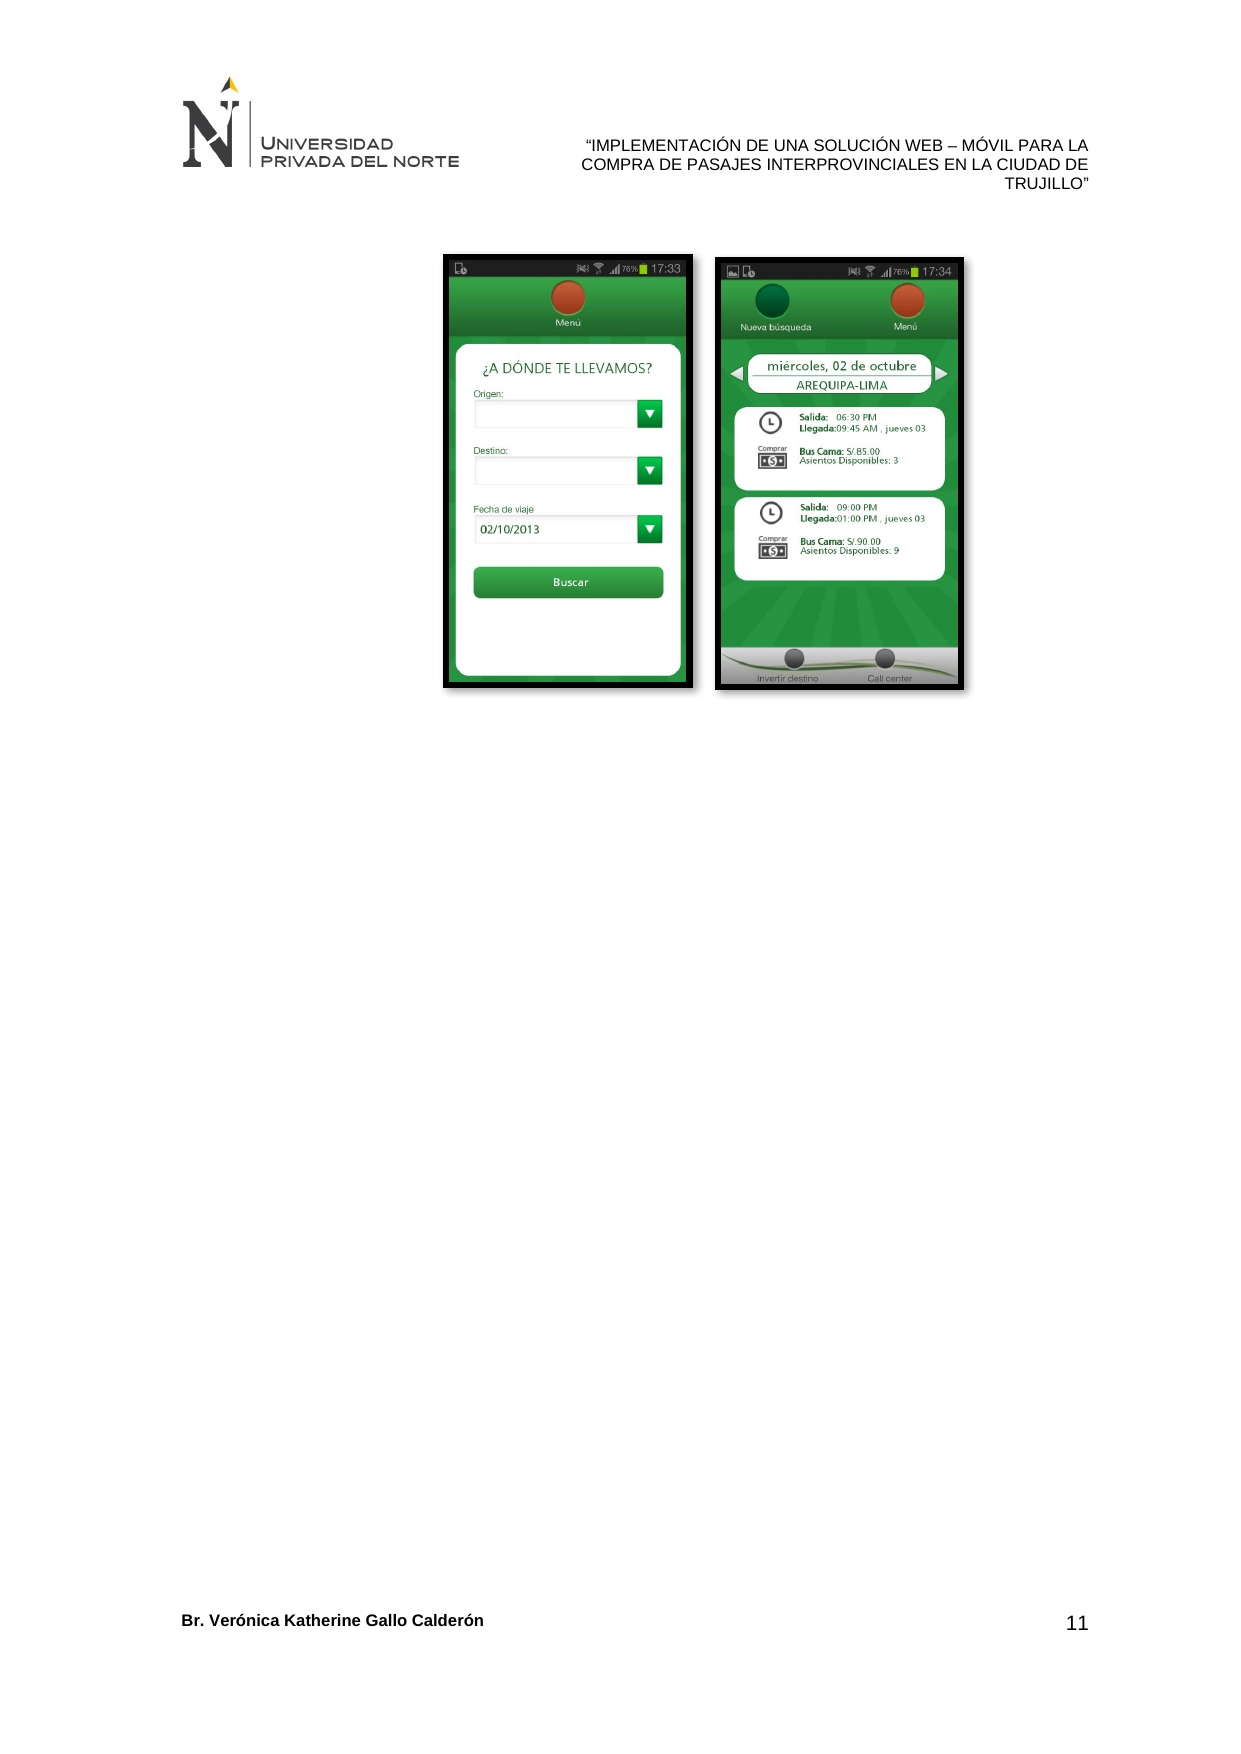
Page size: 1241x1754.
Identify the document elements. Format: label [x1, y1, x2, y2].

picture [721, 263, 958, 684]
picture [449, 260, 686, 682]
picture [181, 73, 462, 169]
